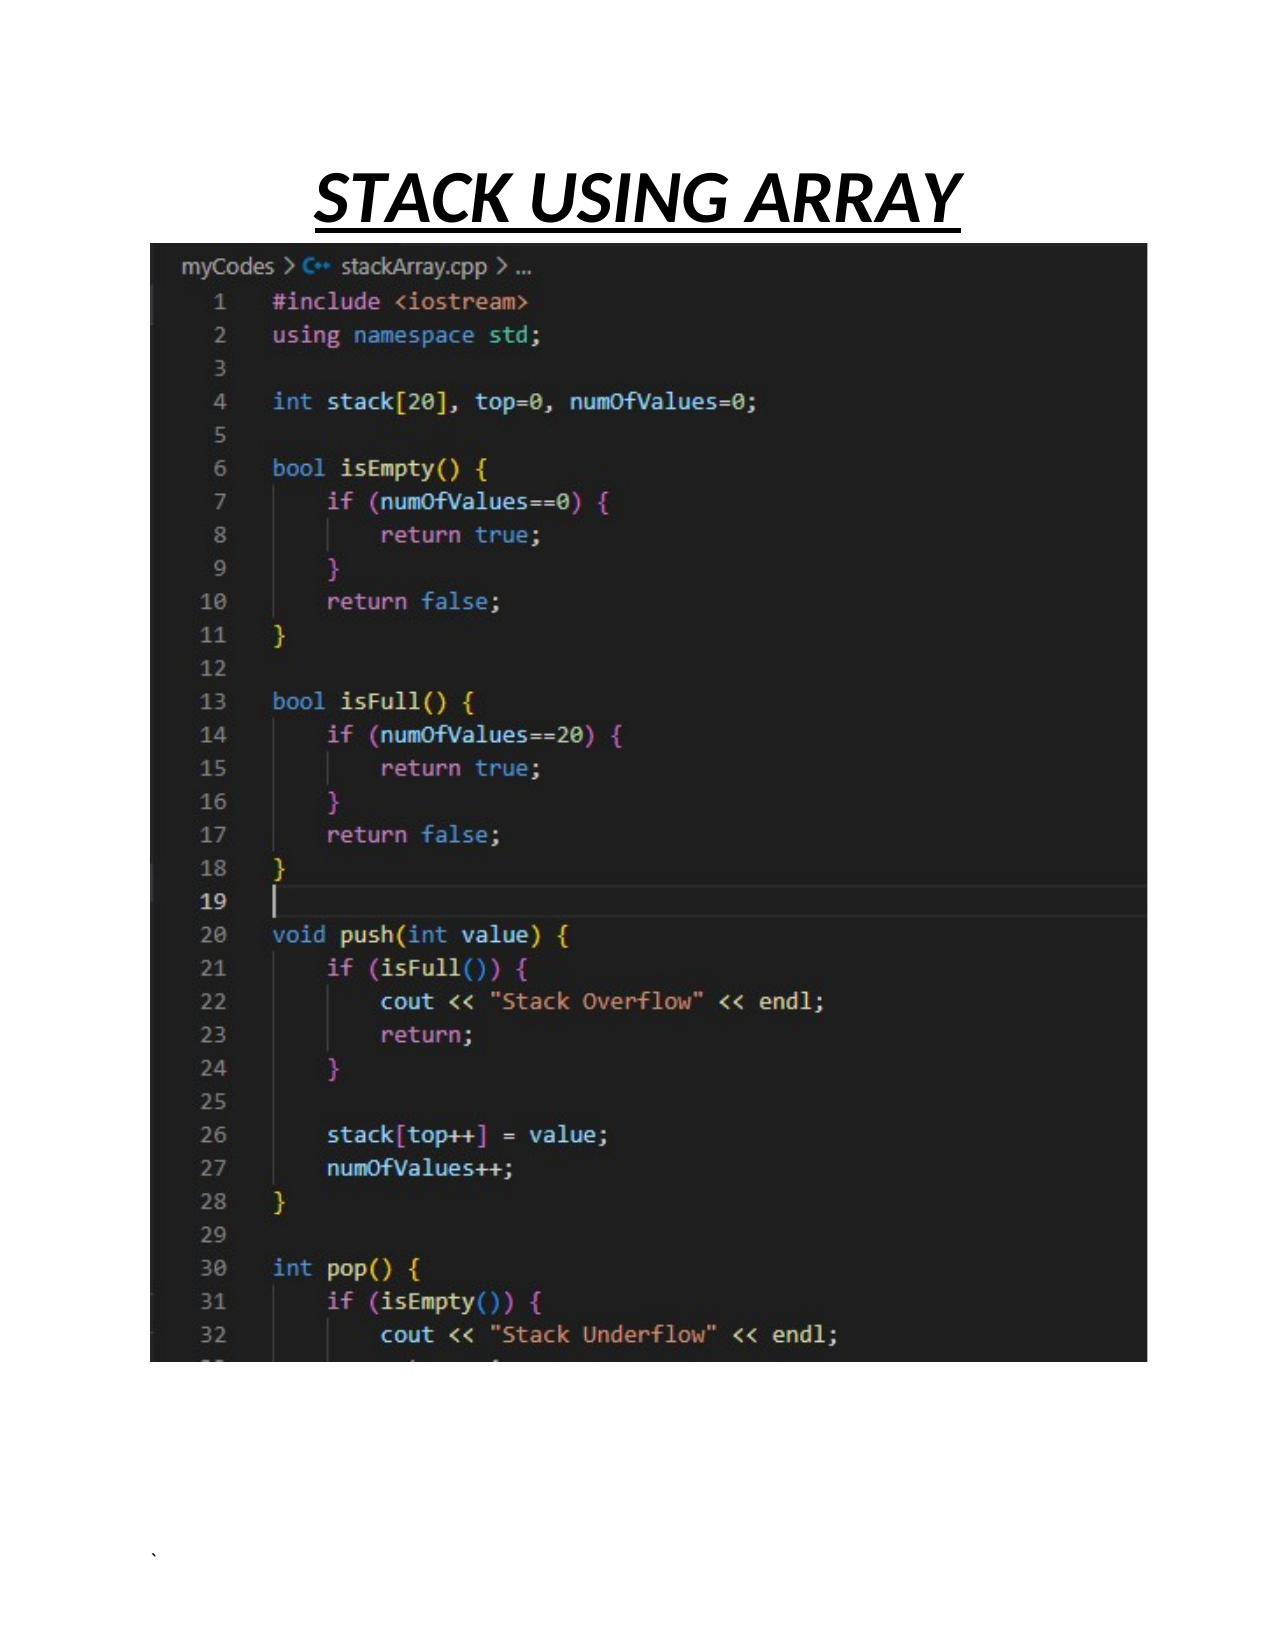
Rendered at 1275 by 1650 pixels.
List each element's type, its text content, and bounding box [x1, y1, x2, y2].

text STACK USING ARRAY [150, 150, 1125, 243]
picture [150, 243, 1148, 1362]
